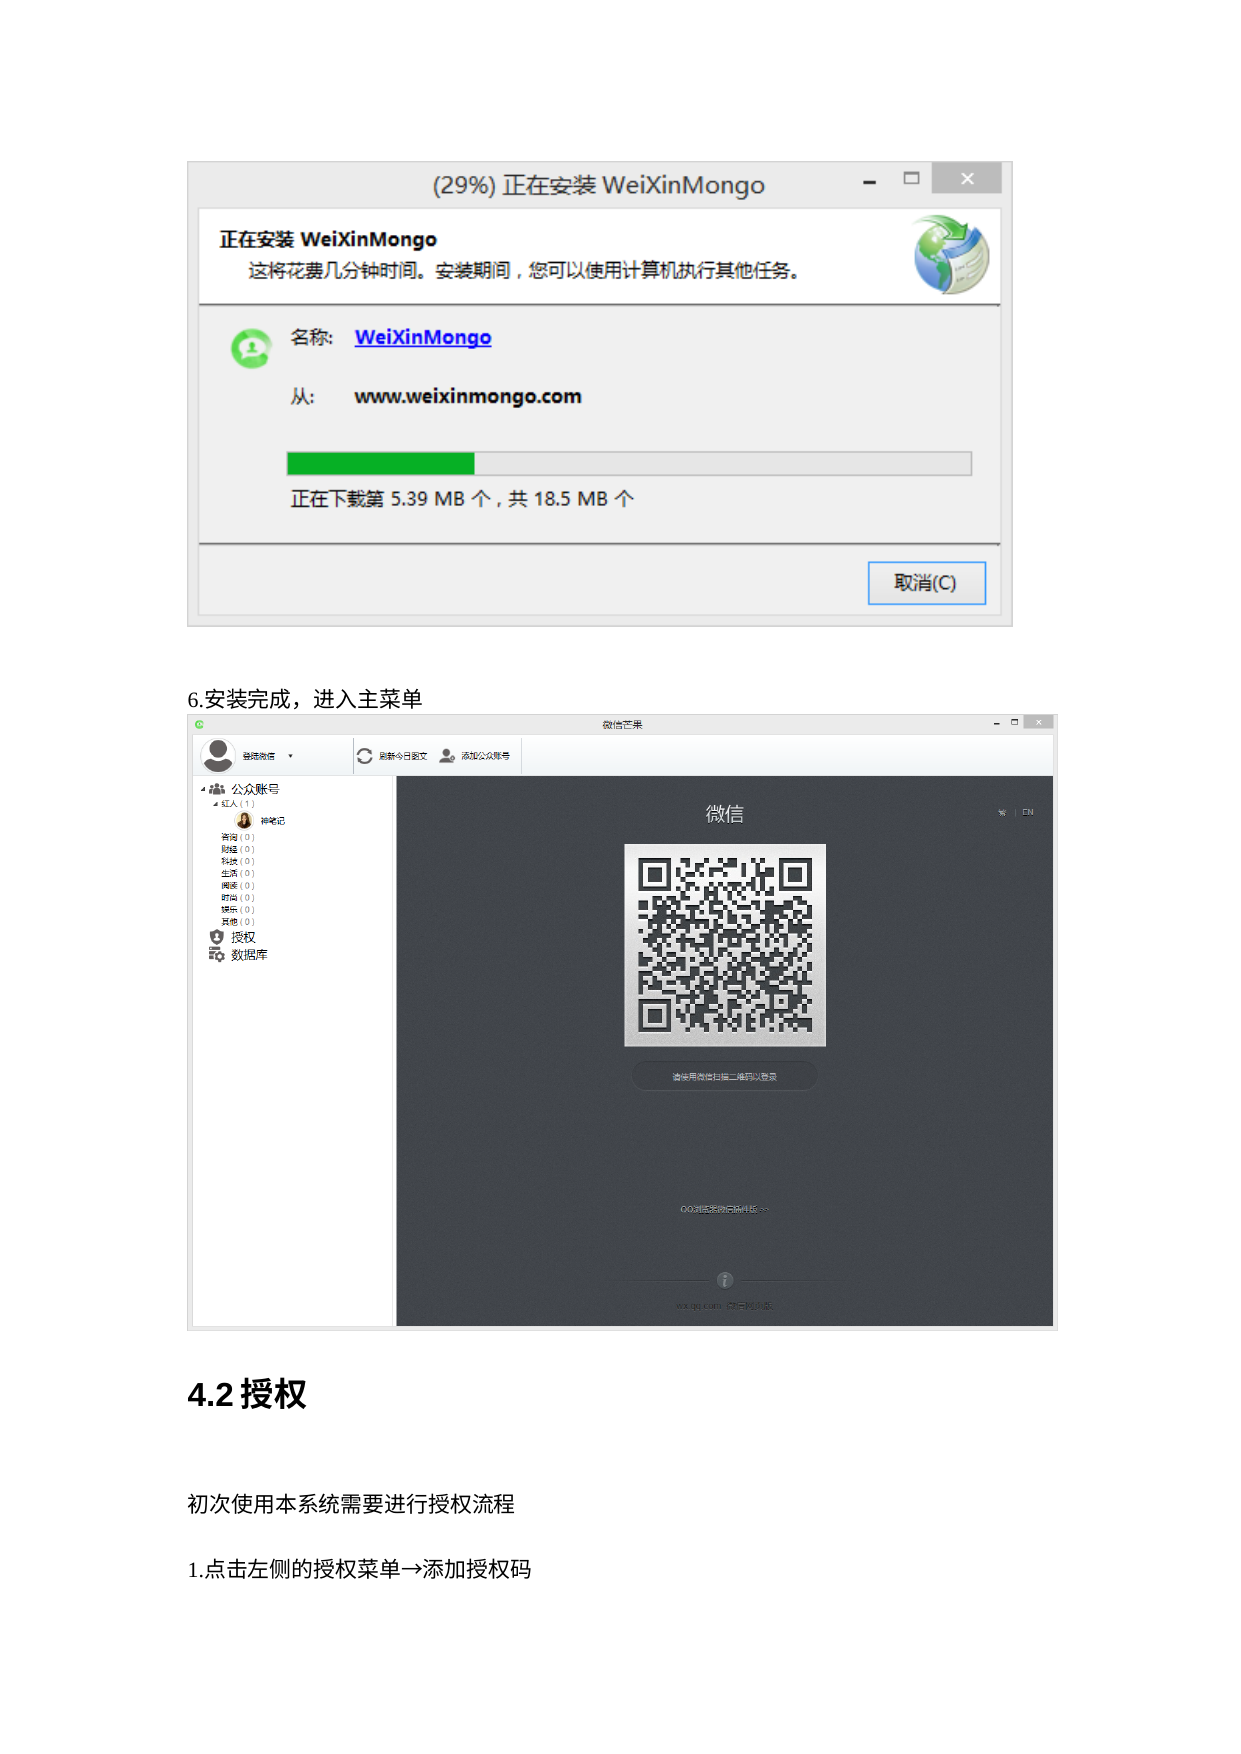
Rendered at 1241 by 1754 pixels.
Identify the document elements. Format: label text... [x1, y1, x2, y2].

subtitle 4.2授权 [187, 1359, 1053, 1424]
picture [187, 161, 1013, 627]
text 1.点击左侧的授权菜单→添加授权码 [187, 1551, 1053, 1584]
text 6.安装完成，进入主菜单 [187, 682, 1053, 714]
text 初次使用本系统需要进行授权流程 [187, 1486, 1053, 1519]
picture [187, 714, 1058, 1331]
